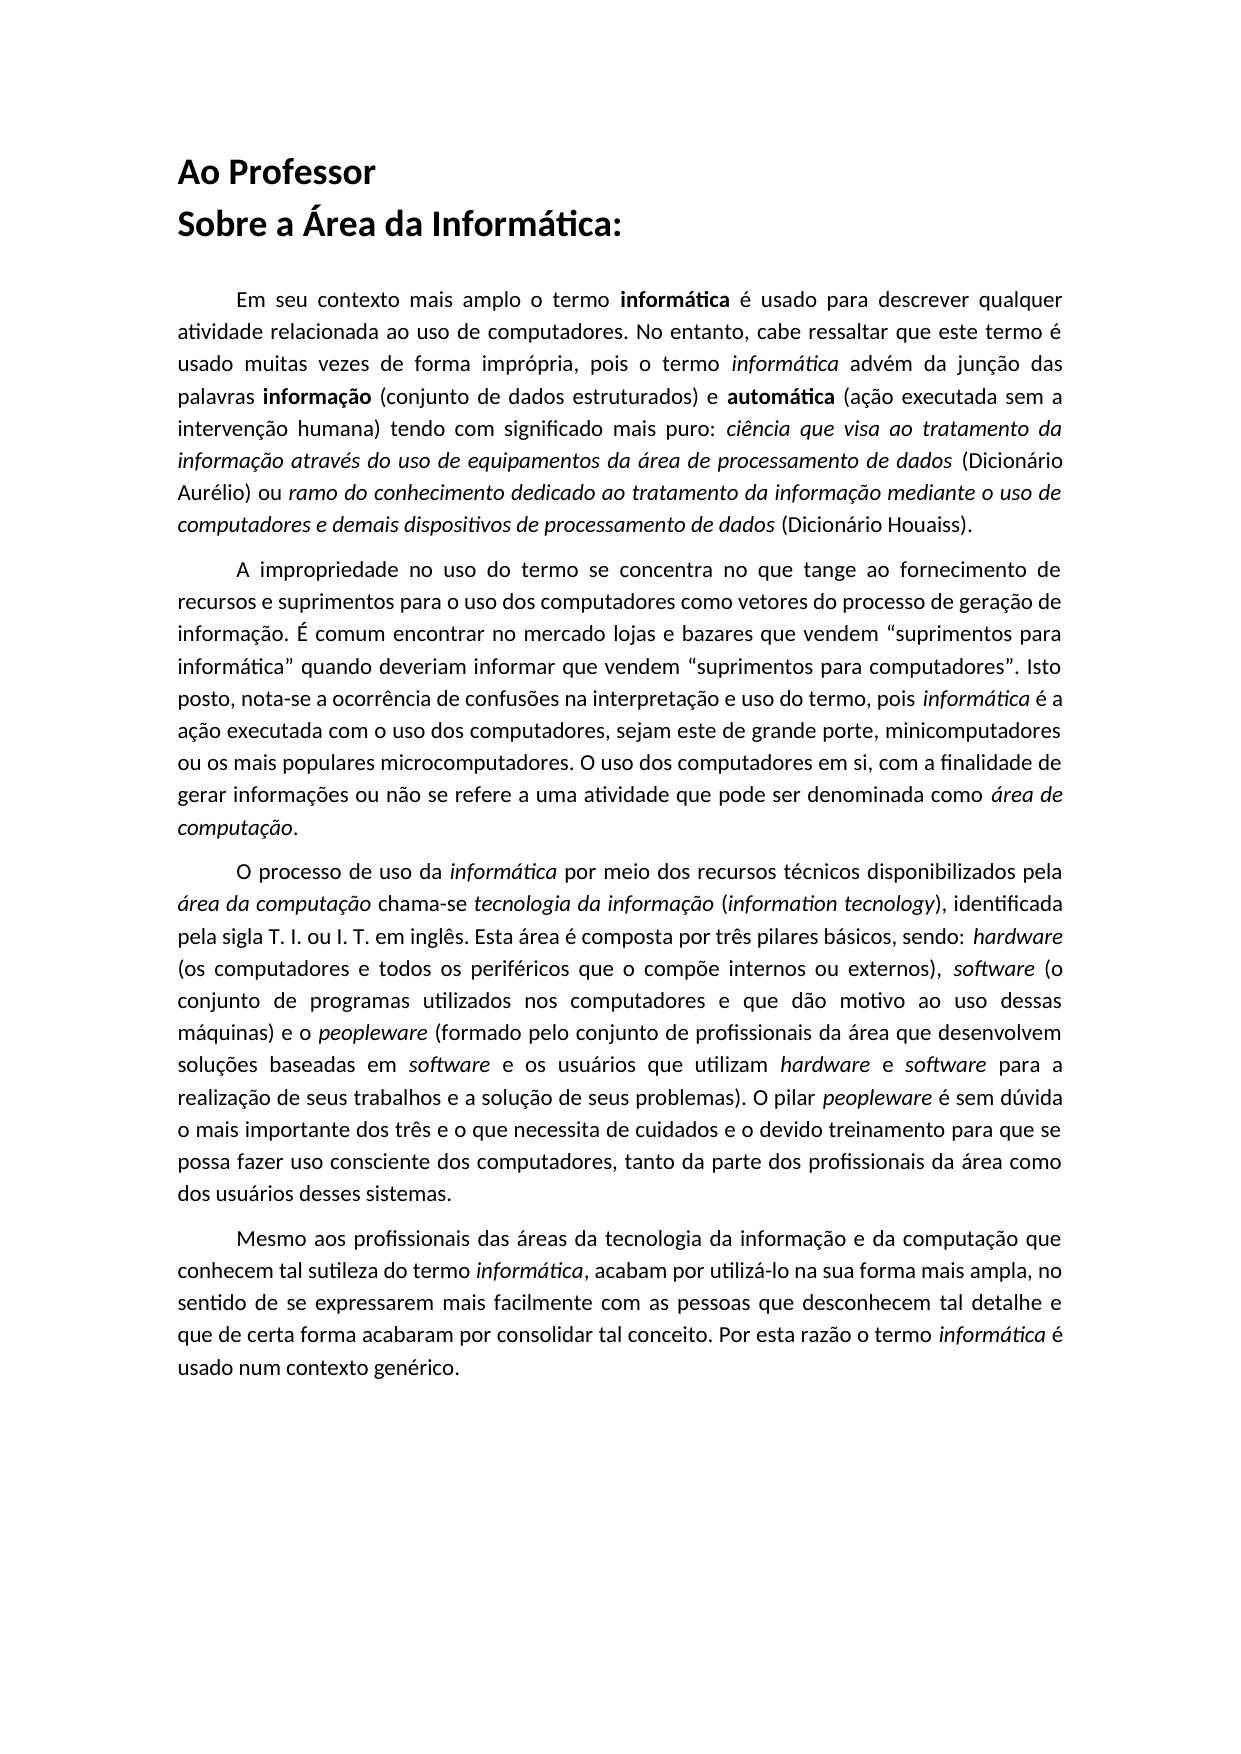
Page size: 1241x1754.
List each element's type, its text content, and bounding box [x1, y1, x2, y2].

text Sobre a Área da Informática: [177, 200, 1063, 246]
text Em seu contexto mais amplo o termo informática é usado para descrever qualquer atividade relacionada ao uso de computadores. No entanto, cabe ressaltar que este termo é usado muitas vezes de forma imprópria, pois o termo informática advém da junção das palavras informação (conjunto de dados estruturados) e automática (ação executada sem a intervenção humana) tendo com significado mais puro: ciência que visa ao tratamento da informação através do uso de equipamentos da área de processamento de dados (Dicionário Aurélio) ou ramo do conhecimento dedicado ao tratamento da informação mediante o uso de computadores e demais dispositivos de processamento de dados (Dicionário Houaiss). [177, 285, 1063, 538]
text Mesmo aos profissionais das áreas da tecnologia da informação e da computação que conhecem tal sutileza do termo informática, acabam por utilizá-lo na sua forma mais ampla, no sentido de se expressarem mais facilmente com as pessoas que desconhecem tal detalhe e que de certa forma acabaram por consolidar tal conceito. Por esta razão o termo informática é usado num contexto genérico. [177, 1224, 1063, 1381]
text Ao Professor [177, 148, 1063, 193]
text O processo de uso da informática por meio dos recursos técnicos disponibilizados pela área da computação chama-se tecnologia da informação (information tecnology), identificada pela sigla T. I. ou I. T. em inglês. Esta área é composta por três pilares básicos, sendo: hardware (os computadores e todos os periféricos que o compõe internos ou externos), software (o conjunto de programas utilizados nos computadores e que dão motivo ao uso dessas máquinas) e o peopleware (formado pelo conjunto de profissionais da área que desenvolvem soluções baseadas em software e os usuários que utilizam hardware e software para a realização de seus trabalhos e a solução de seus problemas). O pilar peopleware é sem dúvida o mais importante dos três e o que necessita de cuidados e o devido treinamento para que se possa fazer uso consciente dos computadores, tanto da parte dos profissionais da área como dos usuários desses sistemas. [177, 857, 1063, 1207]
text A impropriedade no uso do termo se concentra no que tange ao fornecimento de recursos e suprimentos para o uso dos computadores como vetores do processo de geração de informação. É comum encontrar no mercado lojas e bazares que vendem “suprimentos para informática” quando deveriam informar que vendem “suprimentos para computadores”. Isto posto, nota-se a ocorrência de confusões na interpretação e uso do termo, pois informática é a ação executada com o uso dos computadores, sejam este de grande porte, minicomputadores ou os mais populares microcomputadores. O uso dos computadores em si, com a finalidade de gerar informações ou não se refere a uma atividade que pode ser denominada como área de computação. [177, 555, 1063, 841]
